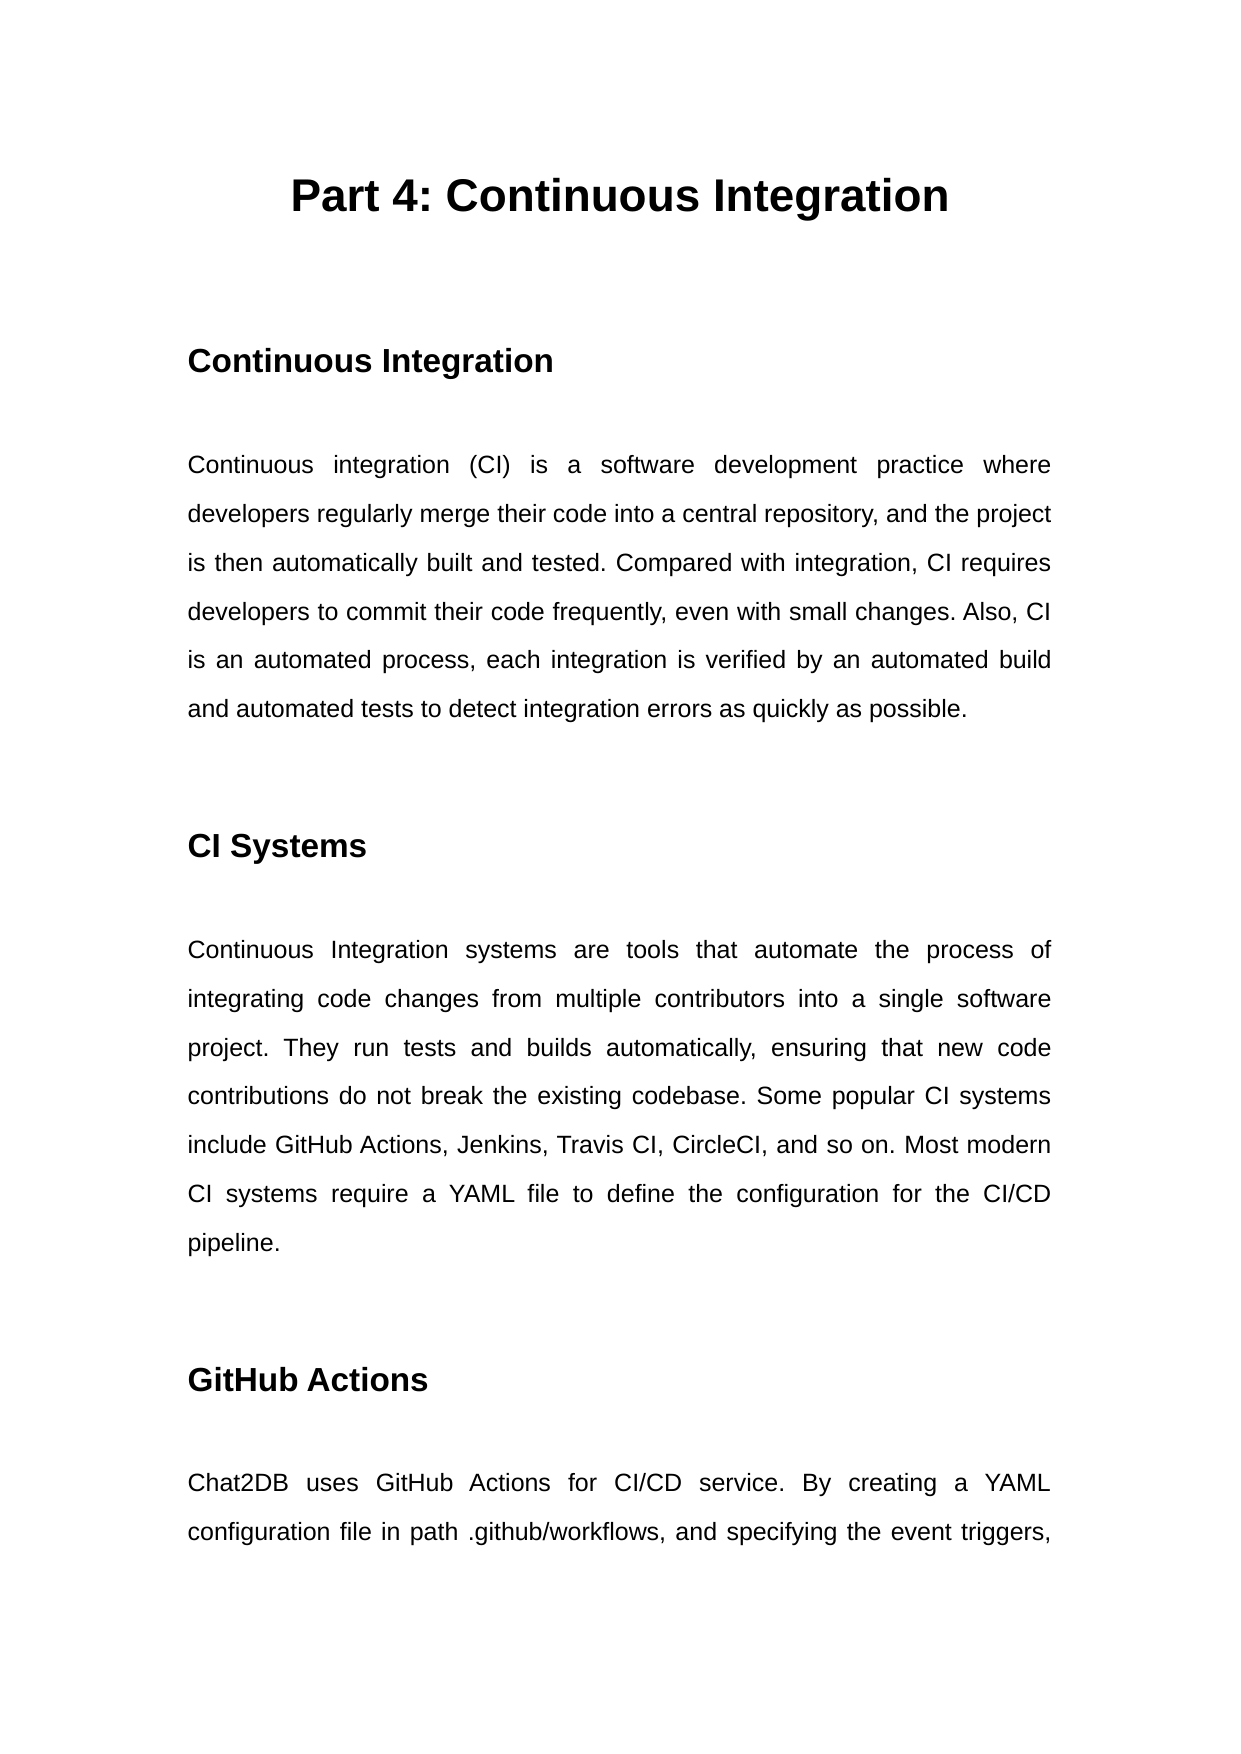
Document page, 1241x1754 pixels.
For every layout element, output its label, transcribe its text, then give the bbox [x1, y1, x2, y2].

subtitle Continuous Integration [187, 328, 1053, 393]
text Continuous Integration systems are tools that automate the process of integrating code changes from multiple contributors into a single software project. They run tests and builds automatically, ensuring that new code contributions do not break the existing codebase. Some popular CI systems include GitHub Actions, Jenkins, Travis CI, CircleCI, and so on. Most modern CI systems require a YAML file to define the configuration for the CI/CD pipeline. [187, 933, 1053, 1258]
subtitle GitHub Actions [187, 1346, 1053, 1411]
text Continuous integration (CI) is a software development practice where developers regularly merge their code into a central repository, and the project is then automatically built and tested. Compared with integration, CI requires developers to commit their code frequently, even with small changes. Also, CI is an automated process, each integration is verified by an automated build and automated tests to detect integration errors as quickly as possible. [187, 448, 1053, 725]
subtitle CI Systems [187, 813, 1053, 878]
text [187, 1467, 1053, 1548]
subtitle Part 4: Continuous Integration [187, 162, 1053, 227]
